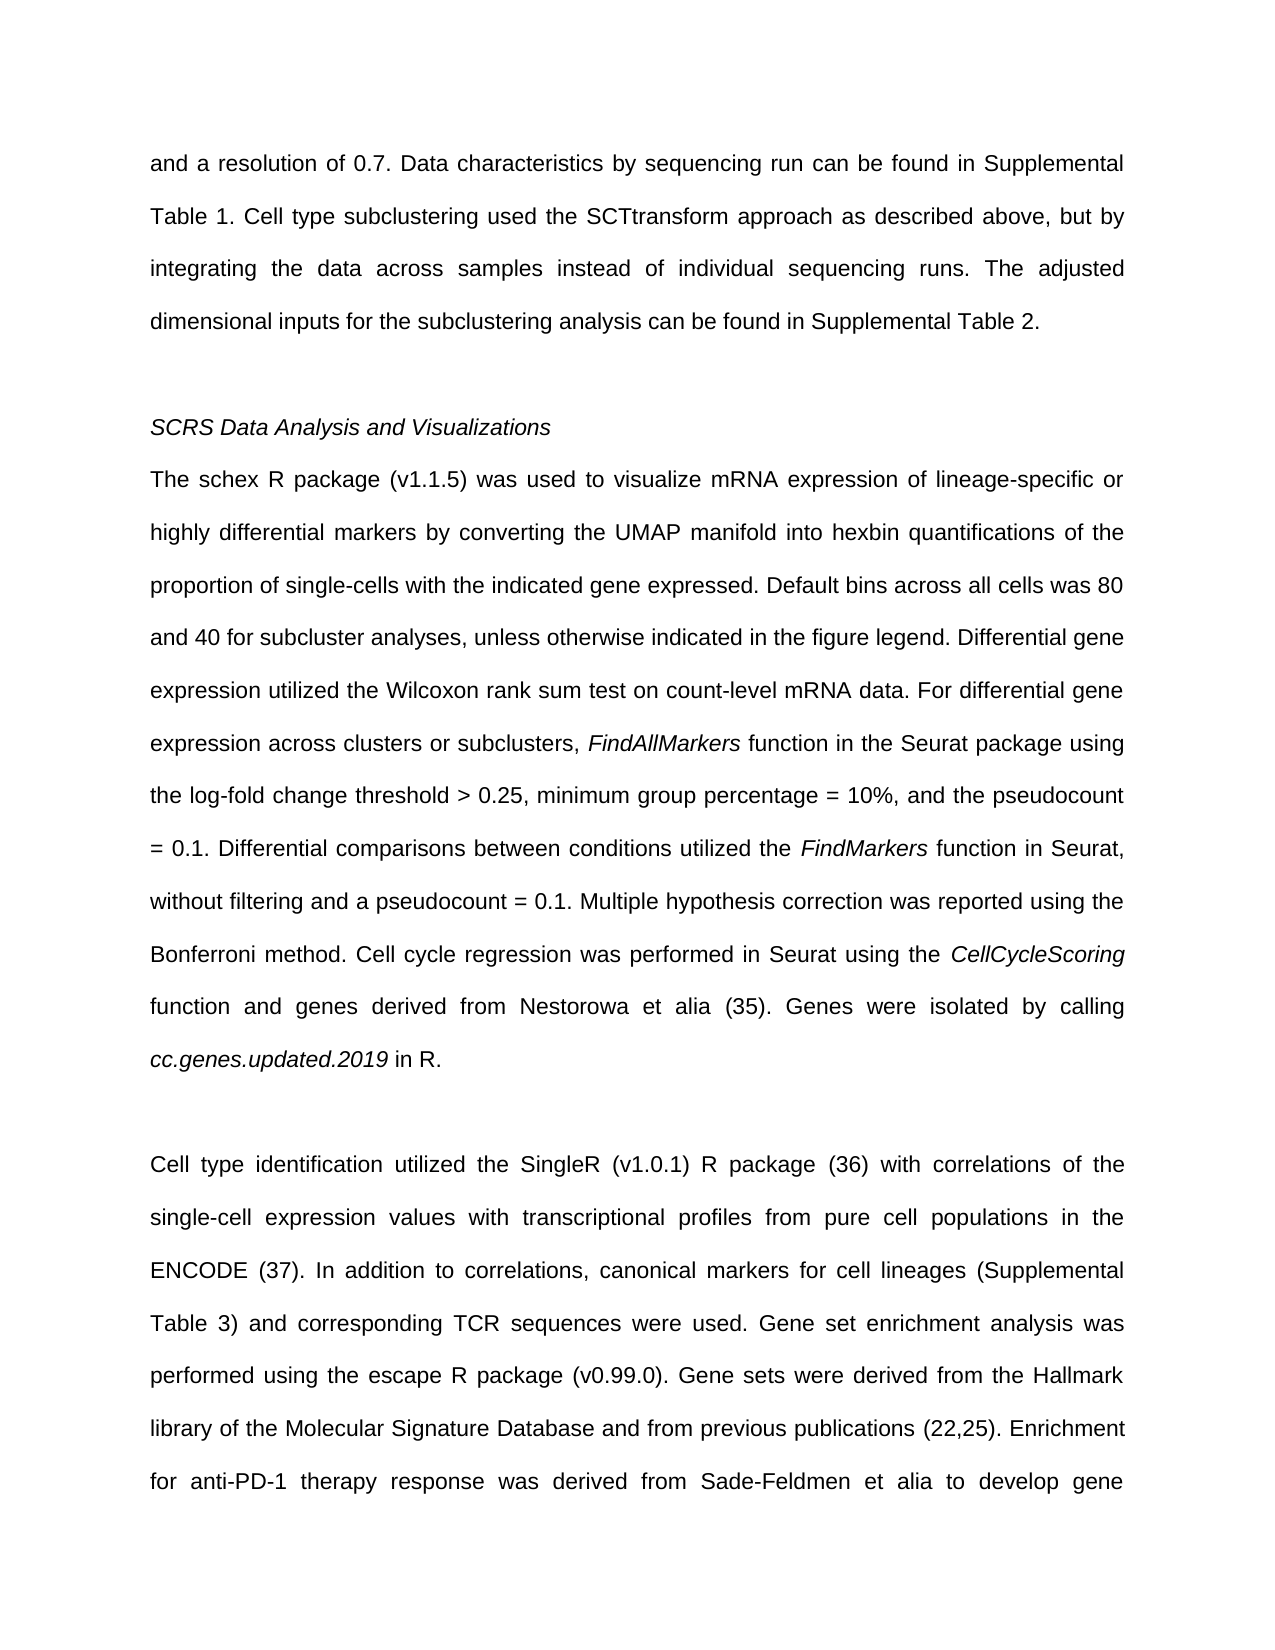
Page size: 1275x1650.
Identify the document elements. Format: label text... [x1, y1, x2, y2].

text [150, 1151, 1125, 1494]
text The schex R package (v1.1.5) was used to visualize mRNA expression of lineage-specific or highly differential markers by converting the UMAP manifold into hexbin quantifications of the proportion of single-cells with the indicated gene expressed. Default bins across all cells was 80 and 40 for subcluster analyses, unless otherwise indicated in the figure legend. Differential gene expression utilized the Wilcoxon rank sum test on count-level mRNA data. For differential gene expression across clusters or subclusters, FindAllMarkers function in the Seurat package using the log-fold change threshold > 0.25, minimum group percentage = 10%, and the pseudocount = 0.1. Differential comparisons between conditions utilized the FindMarkers function in Seurat, without filtering and a pseudocount = 0.1. Multiple hypothesis correction was reported using the Bonferroni method. Cell cycle regression was performed in Seurat using the CellCycleScoring function and genes derived from Nestorowa et alia (35). Genes were isolated by calling cc.genes.updated.2019 in R. [150, 466, 1125, 1072]
text SCRS Data Analysis and Visualizations [150, 413, 1125, 440]
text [150, 150, 1125, 334]
